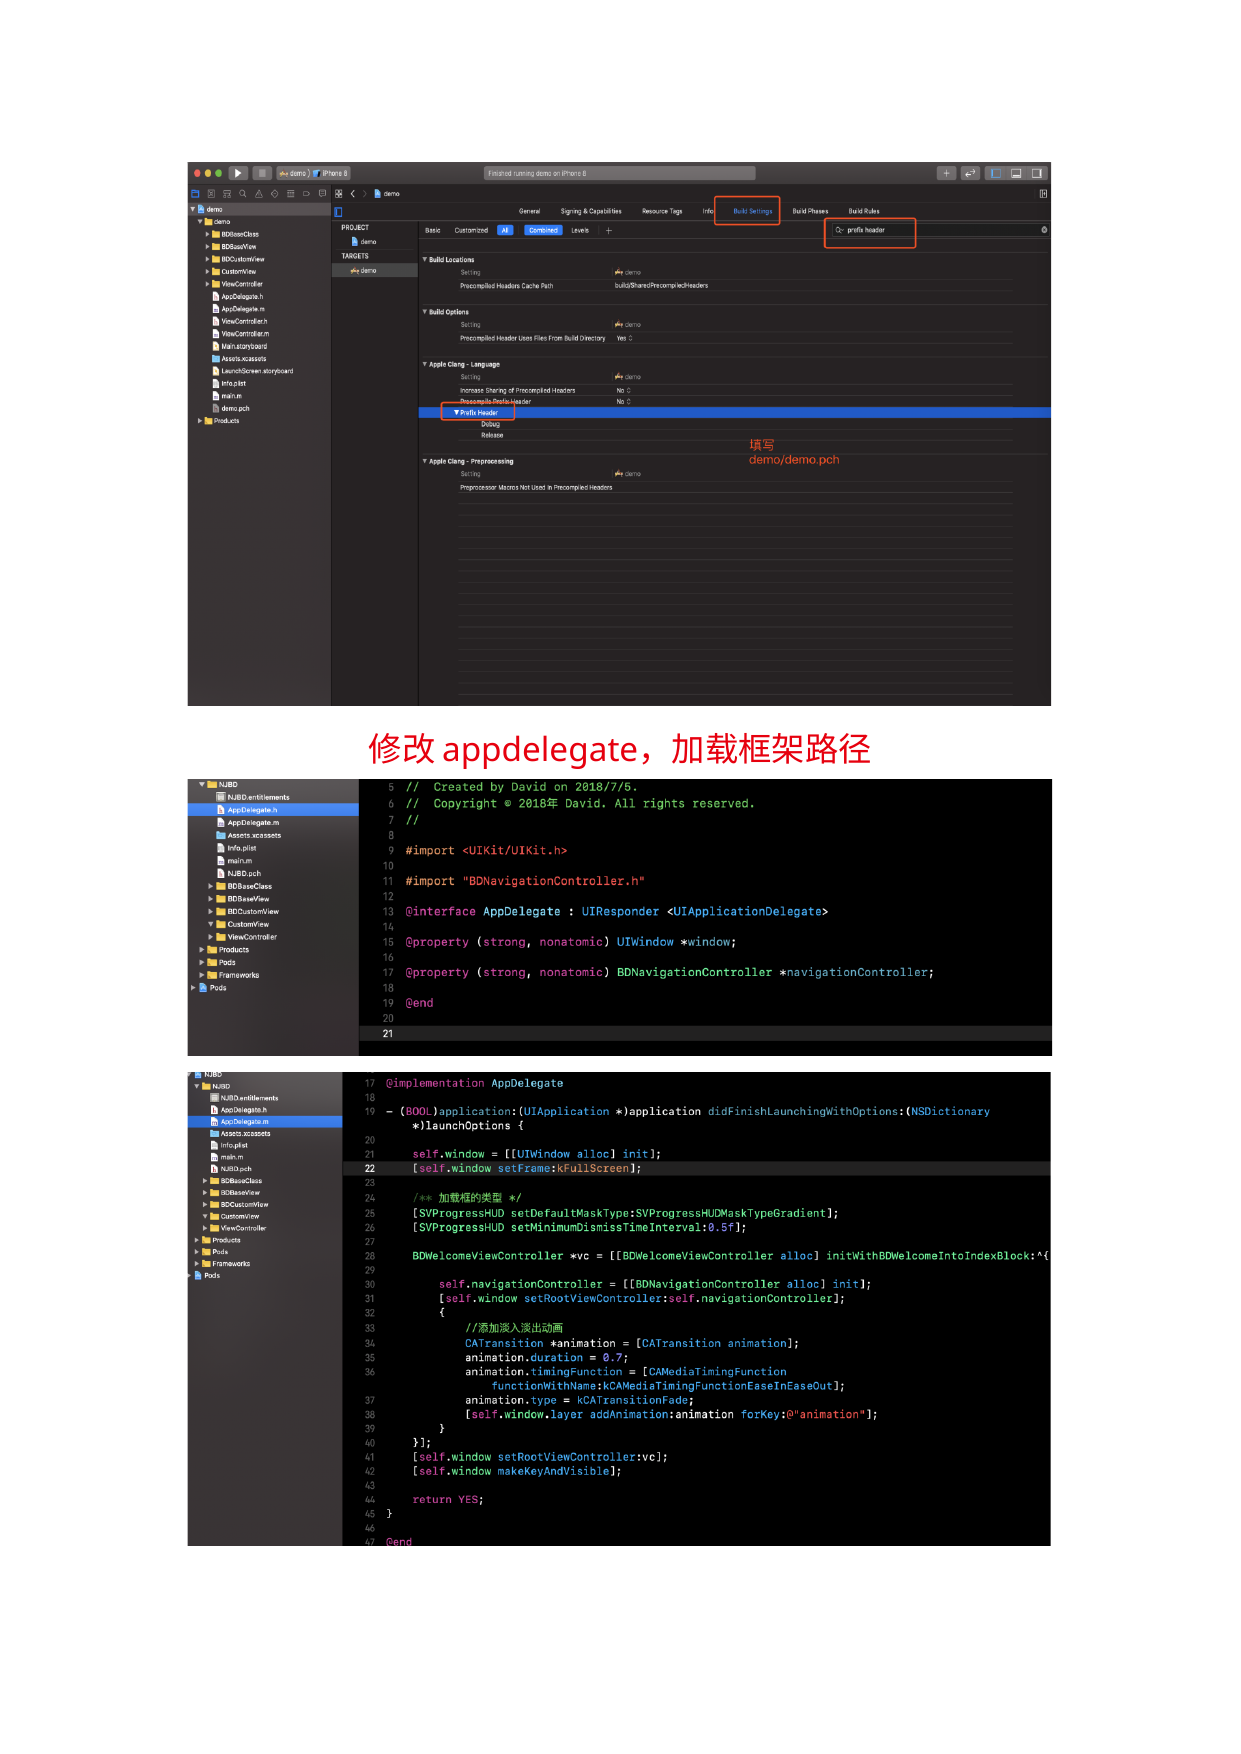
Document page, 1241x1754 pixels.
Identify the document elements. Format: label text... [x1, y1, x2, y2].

picture [187, 1072, 1051, 1546]
picture [187, 779, 1053, 1056]
text 修改appdelegate，加载框架路径 [187, 714, 1053, 779]
picture [187, 162, 1052, 706]
